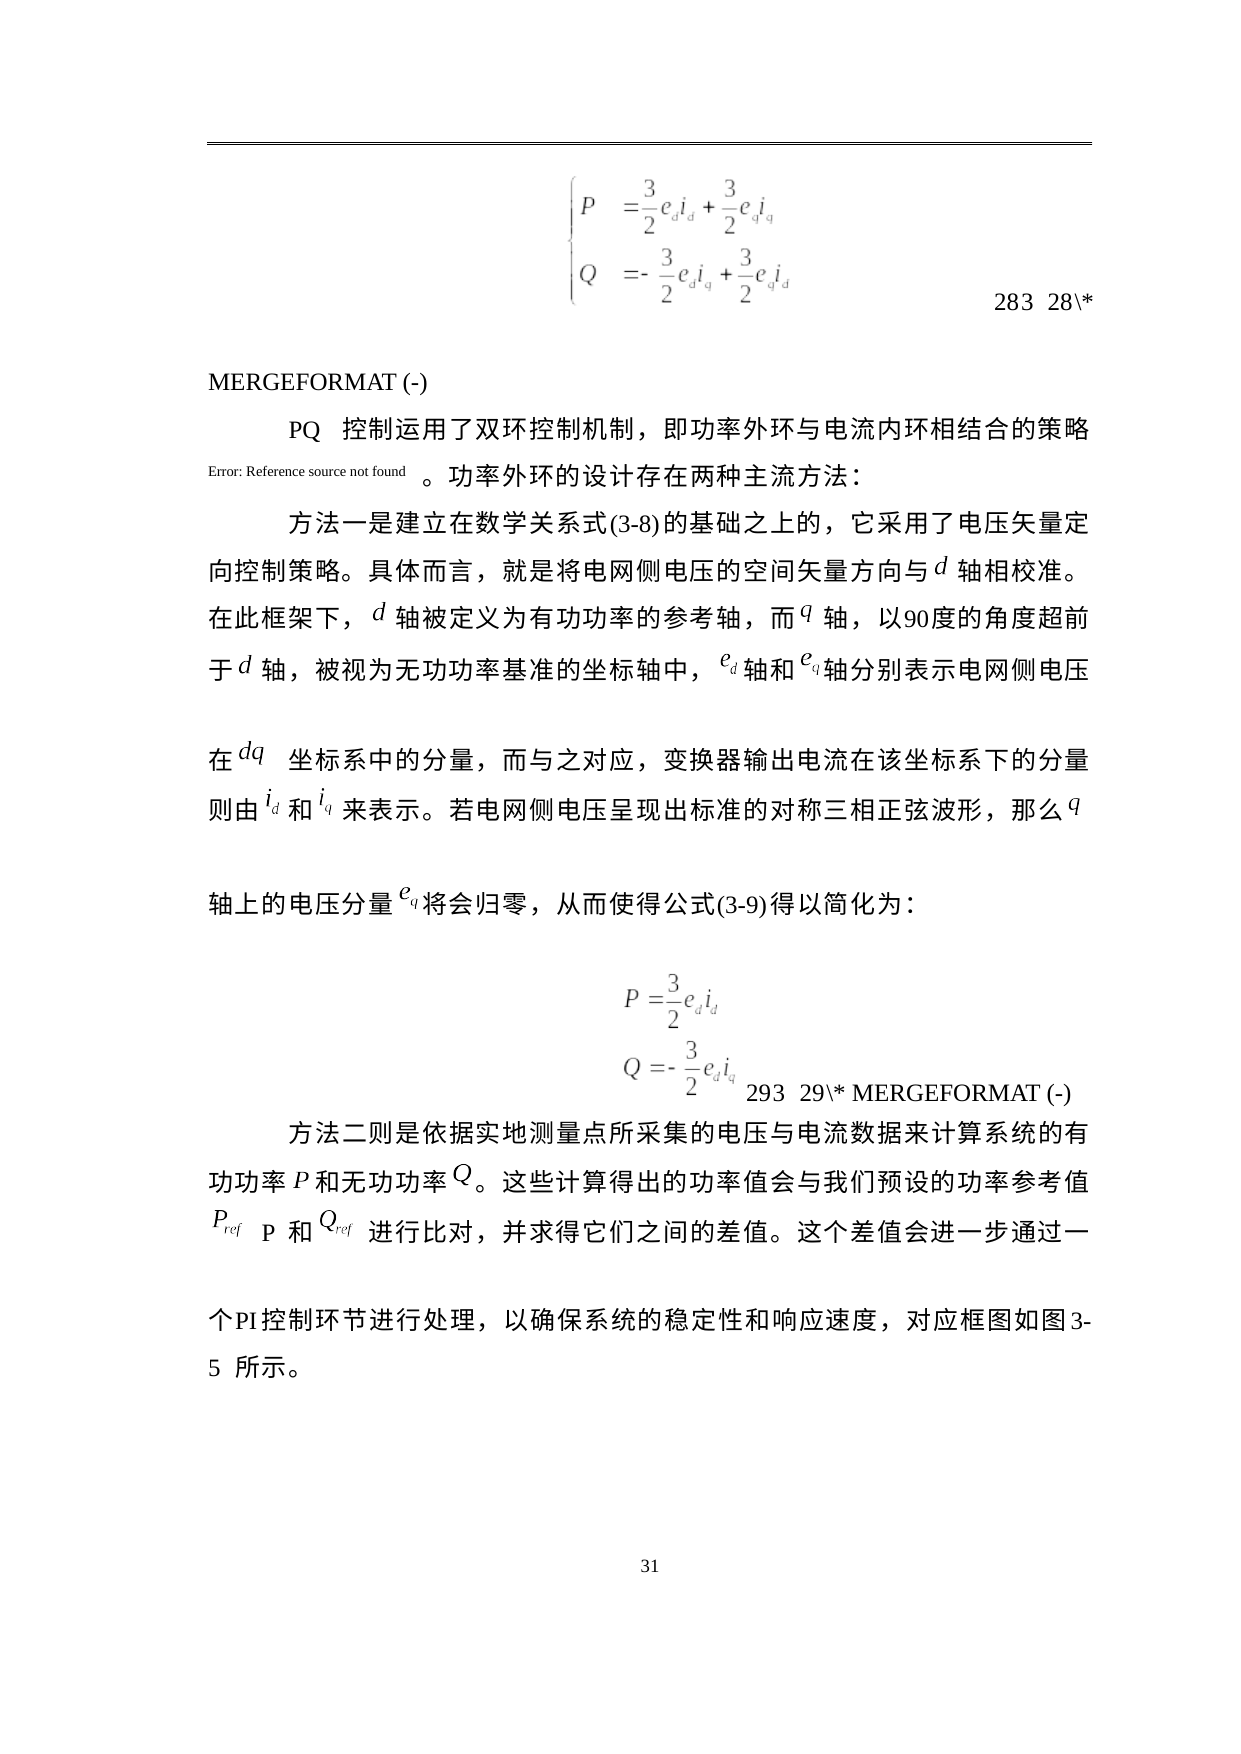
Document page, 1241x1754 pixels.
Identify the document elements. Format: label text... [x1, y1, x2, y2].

text 方法二则是依据实地测量点所采集的电压与电流数据来计算系统的有功功率和无功功率。这些计算得出的功率值会与我们预设的功率参考值P和进行比对，并求得它们之间的差值。这个差值会进一步通过一个PI控制环节进行处理，以确保系统的稳定性和响应速度，对应框图如图3-5所示。 [208, 1108, 1091, 1389]
text 方法一是建立在数学关系式(3-8)的基础之上的，它采用了电压矢量定向控制策略。具体而言，就是将电网侧电压的空间矢量方向与轴相校准。在此框架下，轴被定义为有功功率的参考轴，而轴，以90度的角度超前于轴，被视为无功功率基准的坐标轴中，轴和轴分别表示电网侧电压在坐标系中的分量，而与之对应，变换器输出电流在该坐标系下的分量则由和来表示。若电网侧电压呈现出标准的对称三相正弦波形，那么轴上的电压分量将会归零，从而使得公式(3-9)得以简化为： [208, 498, 1091, 967]
